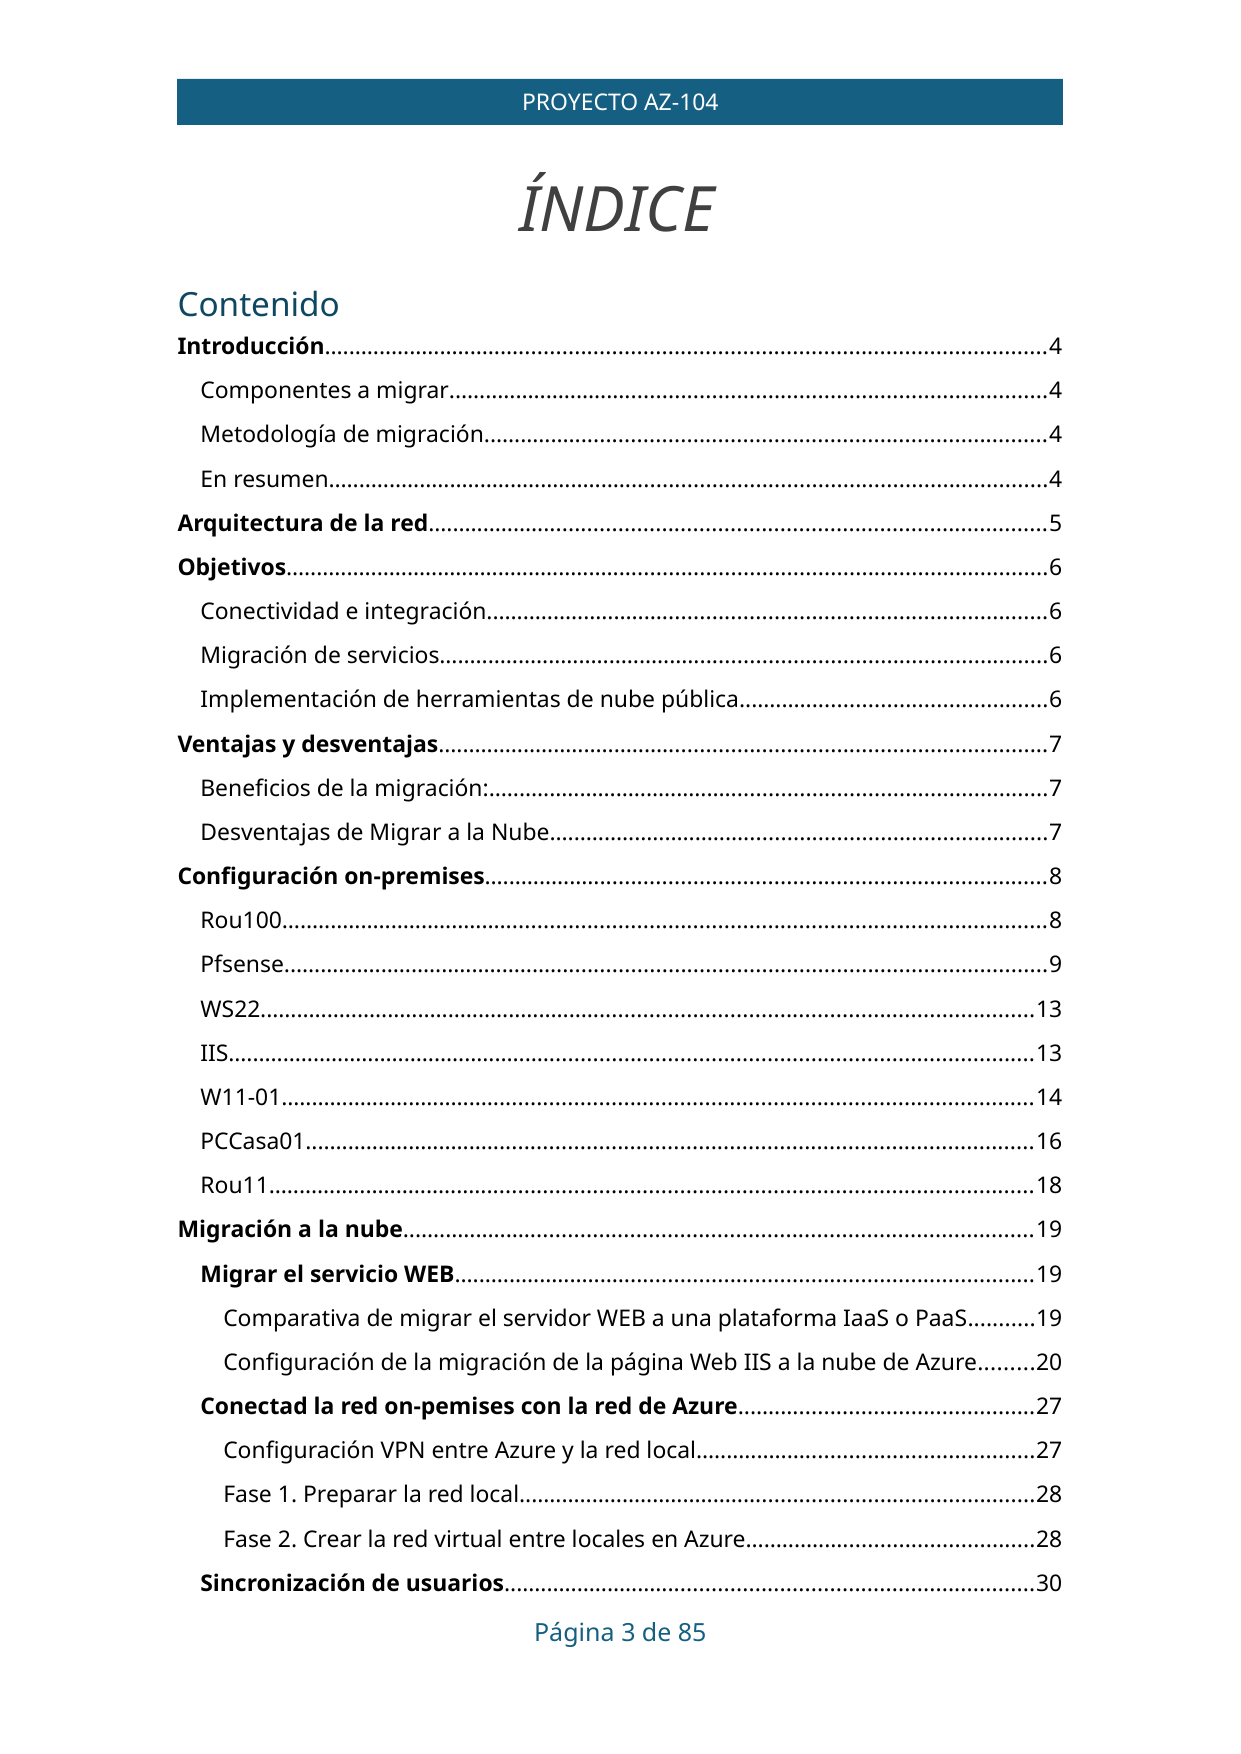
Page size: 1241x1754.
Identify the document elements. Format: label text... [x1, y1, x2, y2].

text ÍNDICE [177, 164, 1063, 249]
